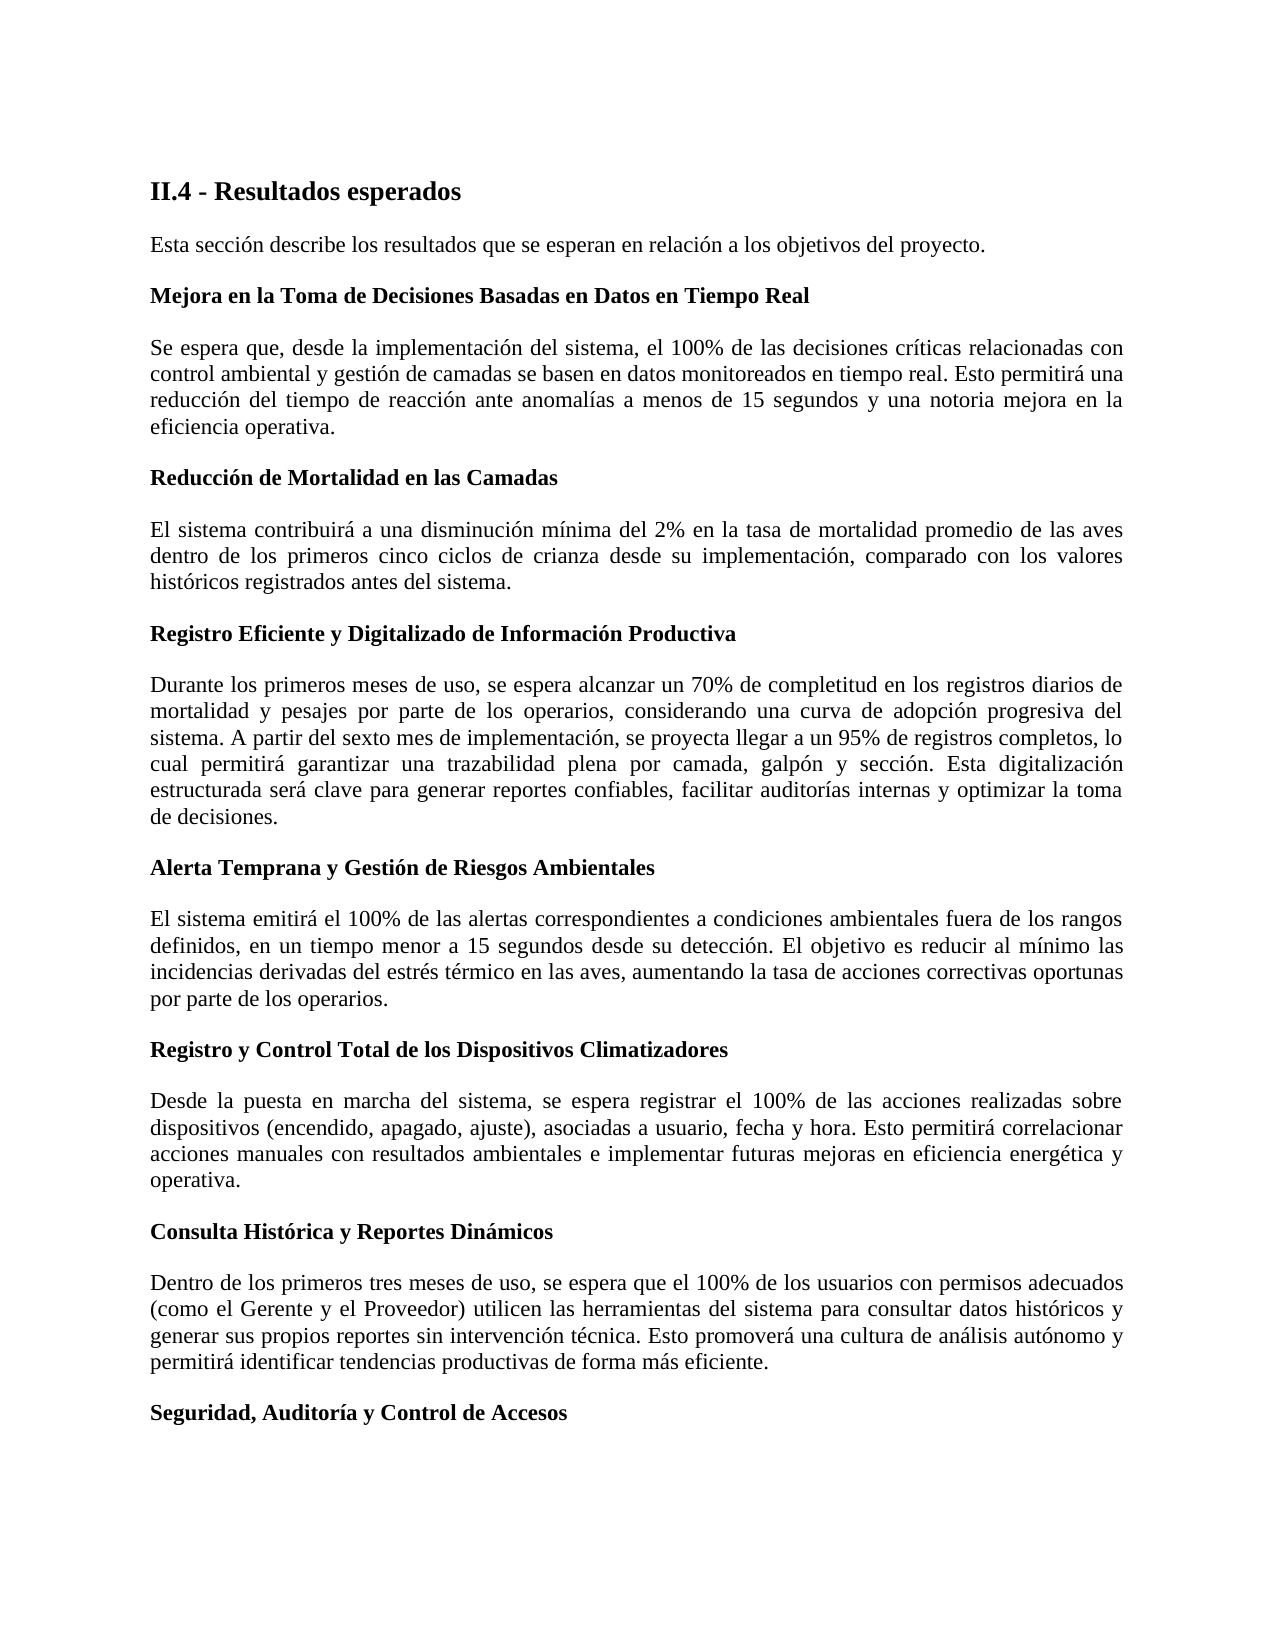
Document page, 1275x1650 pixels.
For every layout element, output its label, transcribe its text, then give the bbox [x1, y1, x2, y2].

text El sistema contribuirá a una disminución mínima del 2% en la tasa de mortalidad promedio de las aves dentro de los primeros cinco ciclos de crianza desde su implementación, comparado con los valores históricos registrados antes del sistema. [150, 516, 1125, 595]
text Seguridad, Auditoría y Control de Accesos [150, 1399, 1125, 1426]
text Desde la puesta en marcha del sistema, se espera registrar el 100% de las acciones realizadas sobre dispositivos (encendido, apagado, ajuste), asociadas a usuario, fecha y hora. Esto permitirá correlacionar acciones manuales con resultados ambientales e implementar futuras mejoras en eficiencia energética y operativa. [150, 1087, 1125, 1193]
text Alerta Temprana y Gestión de Riesgos Ambientales [150, 854, 1125, 881]
subtitle II.4 - Resultados esperados [150, 175, 1125, 206]
text El sistema emitirá el 100% de las alertas correspondientes a condiciones ambientales fuera de los rangos definidos, en un tiempo menor a 15 segundos desde su detección. El objetivo es reducir al mínimo las incidencias derivadas del estrés térmico en las aves, aumentando la tasa de acciones correctivas oportunas por parte de los operarios. [150, 906, 1125, 1011]
text Esta sección describe los resultados que se esperan en relación a los objetivos del proyecto. [150, 231, 1125, 257]
text Dentro de los primeros tres meses de uso, se espera que el 100% de los usuarios con permisos adecuados (como el Gerente y el Proveedor) utilicen las herramientas del sistema para consultar datos históricos y generar sus propios reportes sin intervención técnica. Esto promoverá una cultura de análisis autónomo y permitirá identificar tendencias productivas de forma más eficiente. [150, 1269, 1125, 1374]
text Reducción de Mortalidad en las Camadas [150, 464, 1125, 491]
text Registro y Control Total de los Dispositivos Climatizadores [150, 1036, 1125, 1062]
text Durante los primeros meses de uso, se espera alcanzar un 70% de completitud en los registros diarios de mortalidad y pesajes por parte de los operarios, considerando una curva de adopción progresiva del sistema. A partir del sexto mes de implementación, se proyecta llegar a un 95% de registros completos, lo cual permitirá garantizar una trazabilidad plena por camada, galpón y sección. Esta digitalización estructurada será clave para generar reportes confiables, facilitar auditorías internas y optimizar la toma de decisiones. [150, 671, 1125, 829]
text Se espera que, desde la implementación del sistema, el 100% de las decisiones críticas relacionadas con control ambiental y gestión de camadas se basen en datos monitoreados en tiempo real. Esto permitirá una reducción del tiempo de reacción ante anomalías a menos de 15 segundos y una notoria mejora en la eficiencia operativa. [150, 334, 1125, 439]
text Mejora en la Toma de Decisiones Basadas en Datos en Tiempo Real [150, 282, 1125, 309]
text Registro Eficiente y Digitalizado de Información Productiva [150, 620, 1125, 646]
text Consulta Histórica y Reportes Dinámicos [150, 1218, 1125, 1244]
